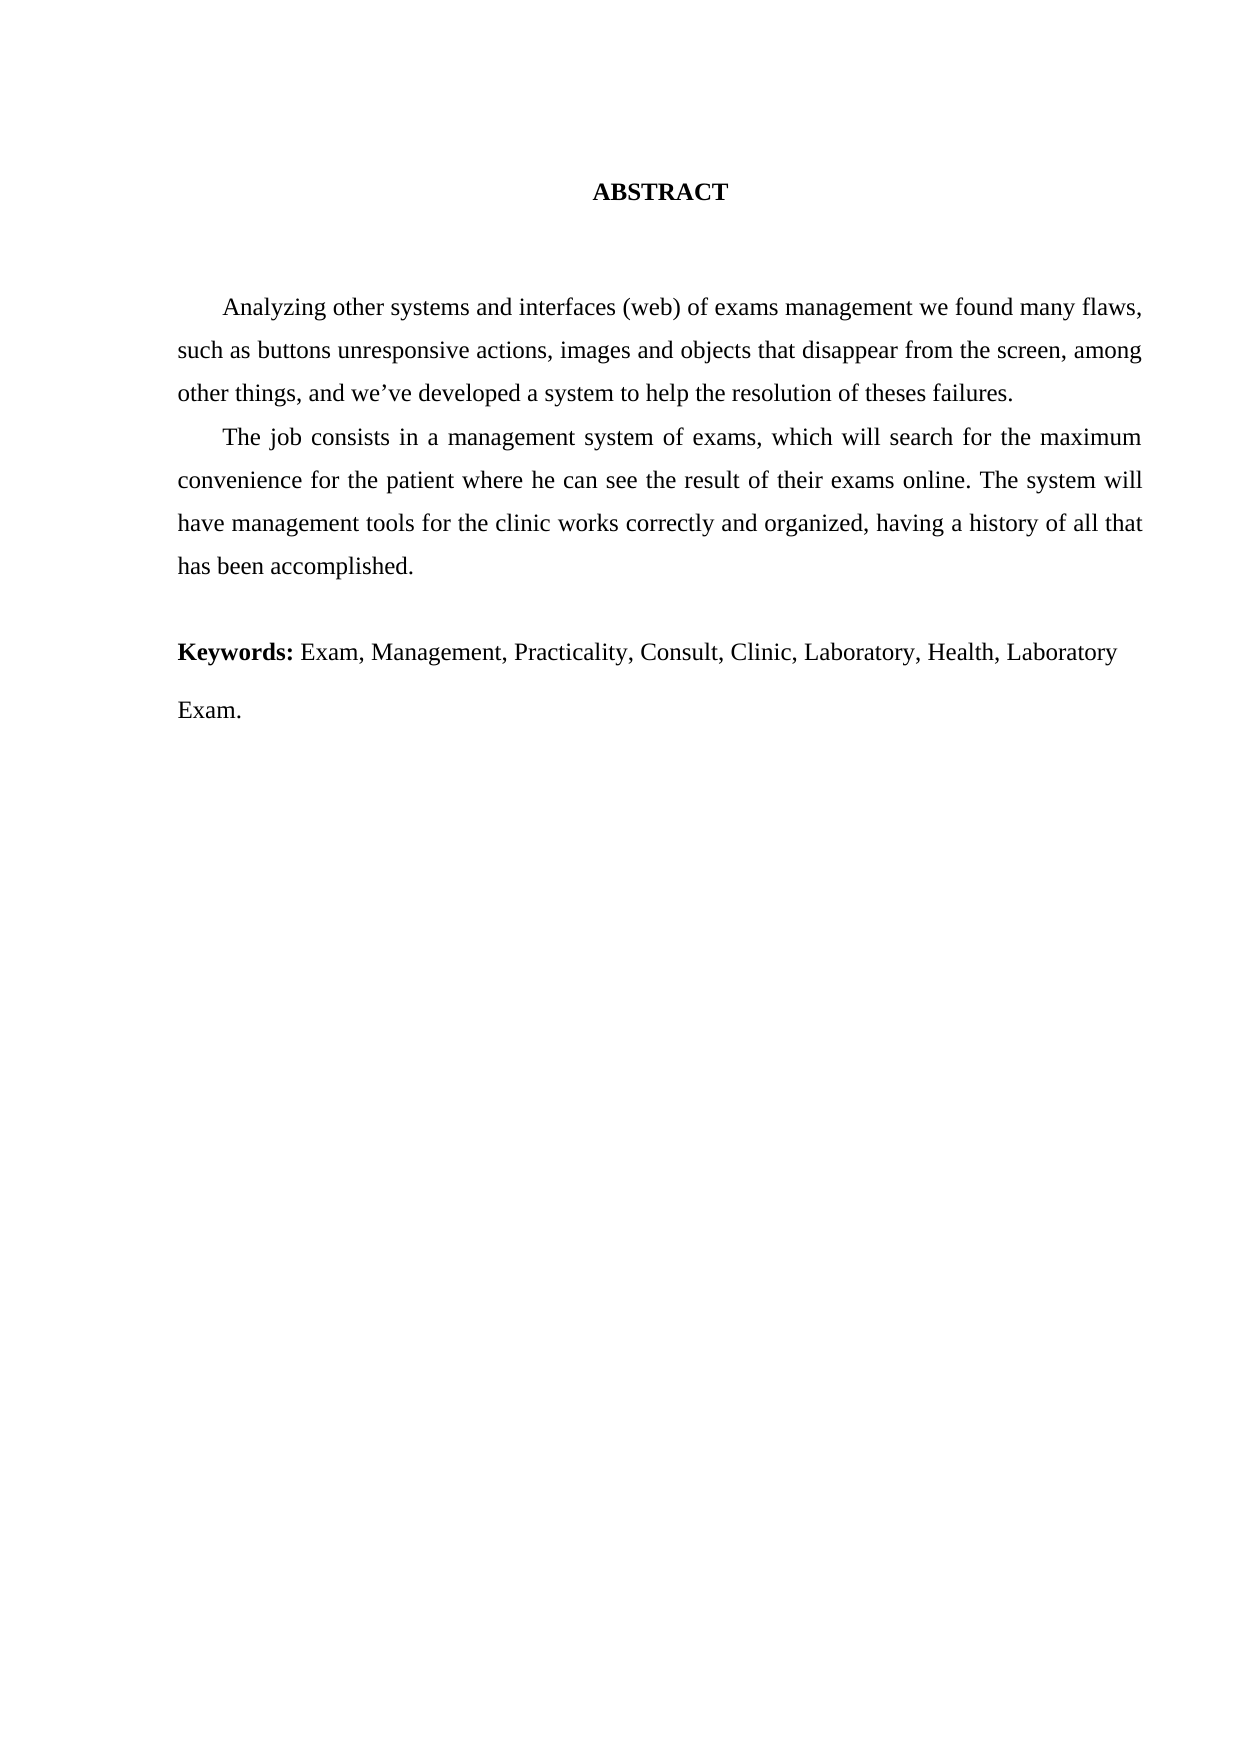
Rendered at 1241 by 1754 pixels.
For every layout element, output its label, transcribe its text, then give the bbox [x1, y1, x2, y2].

title ABSTRACT [177, 177, 1144, 206]
text Analyzing other systems and interfaces (web) of exams management we found many flaws, such as buttons unresponsive actions, images and objects that disappear from the screen, among other things, and we’ve developed a system to help the resolution of theses failures. [177, 292, 1144, 407]
text Keywords: Exam, Management, Practicality, Consult, Clinic, Laboratory, Health, Laboratory Exam. [177, 637, 1144, 723]
text The job consists in a management system of exams, which will search for the maximum convenience for the patient where he can see the result of their exams online. The system will have management tools for the clinic works correctly and organized, having a history of all that has been accomplished. [177, 422, 1144, 580]
